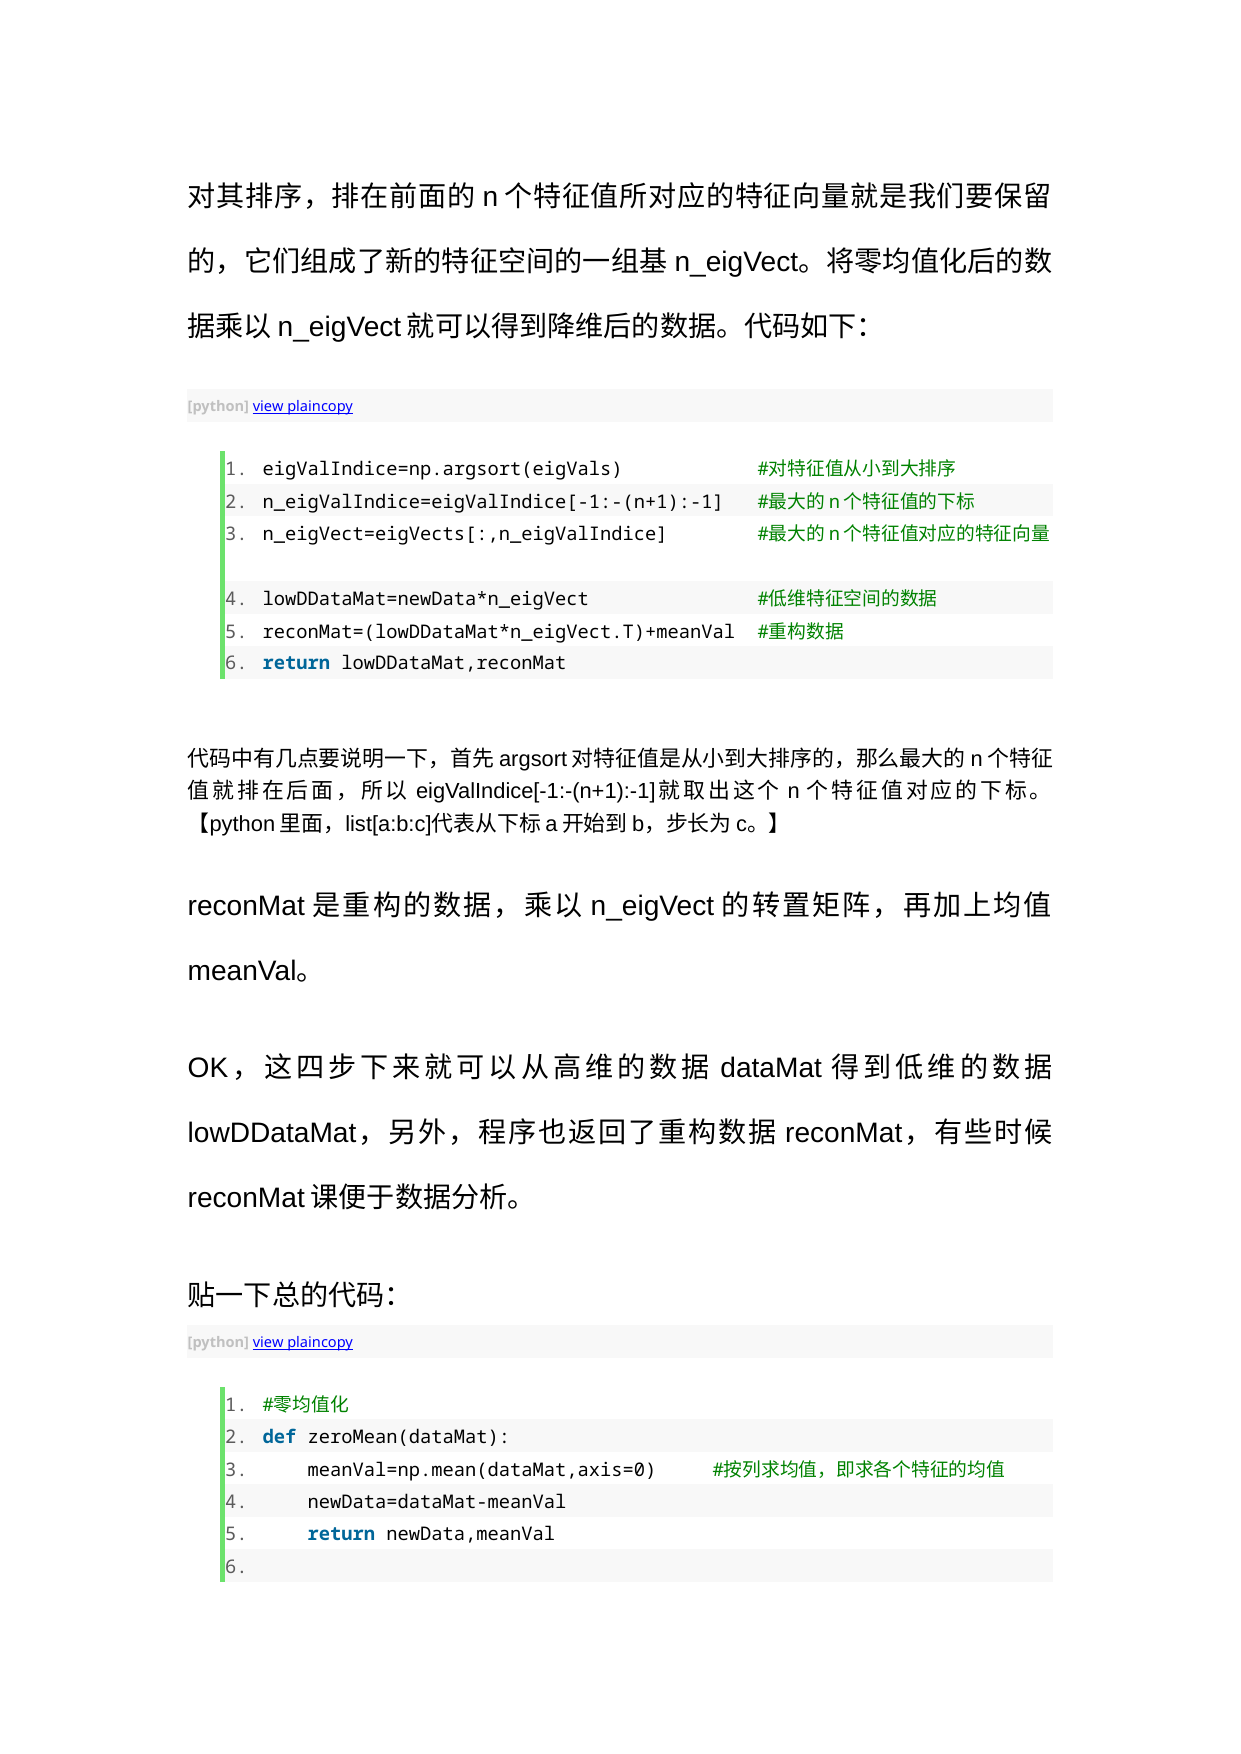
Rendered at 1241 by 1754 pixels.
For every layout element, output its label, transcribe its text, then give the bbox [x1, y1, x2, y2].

text OK，这四步下来就可以从高维的数据dataMat得到低维的数据lowDDataMat，另外，程序也返回了重构数据reconMat，有些时候reconMat课便于数据分析。 [187, 1033, 1053, 1228]
list lowDDataMat=newData*n_eigVect #低维特征空间的数据 [225, 581, 1053, 614]
text 代码中有几点要说明一下，首先argsort对特征值是从小到大排序的，那么最大的n个特征值就排在后面，所以eigValIndice[-1:-(n+1):-1]就取出这个n个特征值对应的下标。【python里面，list[a:b:c]代表从下标a开始到b，步长为c。】 [187, 708, 1053, 838]
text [187, 162, 1053, 357]
text reconMat是重构的数据，乘以n_eigVect的转置矩阵，再加上均值meanVal。 [187, 870, 1053, 1000]
text [python] view plaincopy [187, 389, 1053, 422]
list meanVal=np.mean(dataMat,axis=0) #按列求均值，即求各个特征的均值 [225, 1452, 1053, 1484]
list n_eigVect=eigVects[:,n_eigValIndice] #最大的n个特征值对应的特征向量 [225, 516, 1053, 581]
list def zeroMean(dataMat): [225, 1419, 1053, 1452]
list eigValIndice=np.argsort(eigVals) #对特征值从小到大排序 [225, 451, 1053, 484]
list n_eigValIndice=eigValIndice[-1:-(n+1):-1] #最大的n个特征值的下标 [225, 484, 1053, 516]
list #零均值化 [225, 1387, 1053, 1419]
list reconMat=(lowDDataMat*n_eigVect.T)+meanVal #重构数据 [225, 614, 1053, 646]
text [python] view plaincopy [187, 1325, 1053, 1358]
list newData=dataMat-meanVal [225, 1484, 1053, 1517]
list return lowDDataMat,reconMat [225, 646, 1053, 679]
text 贴一下总的代码： [187, 1260, 1053, 1325]
list return newData,meanVal [225, 1517, 1053, 1549]
